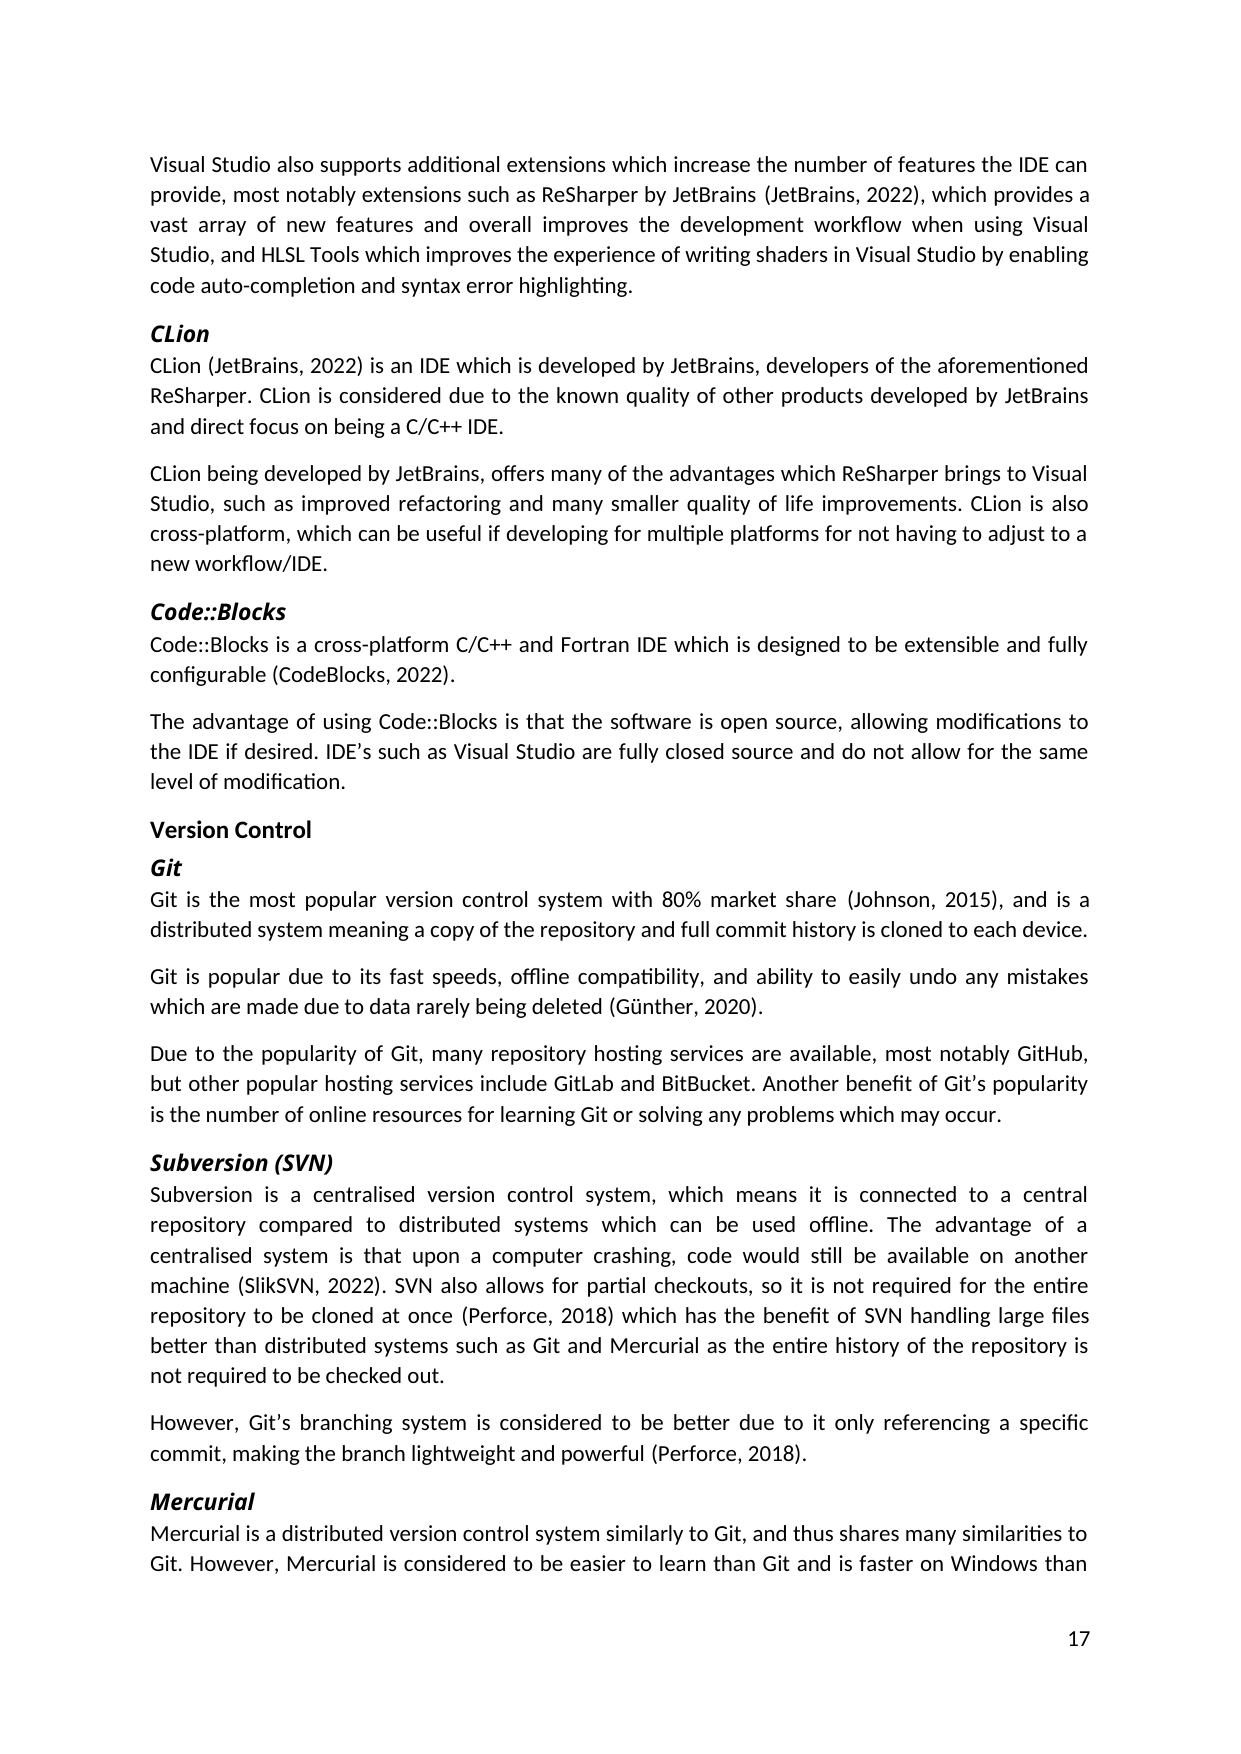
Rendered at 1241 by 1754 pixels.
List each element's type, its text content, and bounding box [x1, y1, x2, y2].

subtitle Subversion (SVN) [150, 1147, 1090, 1178]
subtitle Version Control [150, 814, 1090, 845]
subtitle Git [150, 851, 1090, 883]
text Due to the popularity of Git, many repository hosting services are available, most notably GitHub, but other popular hosting services include GitLab and BitBucket. Another benefit of Git’s popularity is the number of online resources for learning Git or solving any problems which may occur. [150, 1039, 1090, 1128]
text Visual Studio also supports additional extensions which increase the number of features the IDE can provide, most notably extensions such as ReSharper by JetBrains , which provides a vast array of new features and overall improves the development workflow when using Visual Studio, and HLSL Tools which improves the experience of writing shaders in Visual Studio by enabling code auto-completion and syntax error highlighting. [150, 150, 1090, 299]
text The advantage of using Code::Blocks is that the software is open source, allowing modifications to the IDE if desired. IDE’s such as Visual Studio are fully closed source and do not allow for the same level of modification. [150, 707, 1090, 796]
text Git is popular due to its fast speeds, offline compatibility, and ability to easily undo any mistakes which are made due to data rarely being deleted . [150, 962, 1090, 1021]
text Git is the most popular version control system with 80% market share , and is a distributed system meaning a copy of the repository and full commit history is cloned to each device. [150, 885, 1090, 943]
text CLion being developed by JetBrains, offers many of the advantages which ReSharper brings to Visual Studio, such as improved refactoring and many smaller quality of life improvements. CLion is also cross-platform, which can be useful if developing for multiple platforms for not having to adjust to a new workflow/IDE. [150, 459, 1090, 577]
text However, Git’s branching system is considered to be better due to it only referencing a specific commit, making the branch lightweight and powerful . [150, 1408, 1090, 1467]
text Subversion is a centralised version control system, which means it is connected to a central repository compared to distributed systems which can be used offline. The advantage of a centralised system is that upon a computer crashing, code would still be available on another machine . SVN also allows for partial checkouts, so it is not required for the entire repository to be cloned at once which has the benefit of SVN handling large files better than distributed systems such as Git and Mercurial as the entire history of the repository is not required to be checked out. [150, 1180, 1090, 1390]
text Code::Blocks is a cross-platform C/C++ and Fortran IDE which is designed to be extensible and fully configurable . [150, 630, 1090, 688]
subtitle Code::Blocks [150, 596, 1090, 627]
subtitle CLion [150, 318, 1090, 349]
text CLion is an IDE which is developed by JetBrains, developers of the aforementioned ReSharper. CLion is considered due to the known quality of other products developed by JetBrains and direct focus on being a C/C++ IDE. [150, 351, 1090, 440]
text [150, 1519, 1090, 1578]
subtitle Mercurial [150, 1486, 1090, 1517]
